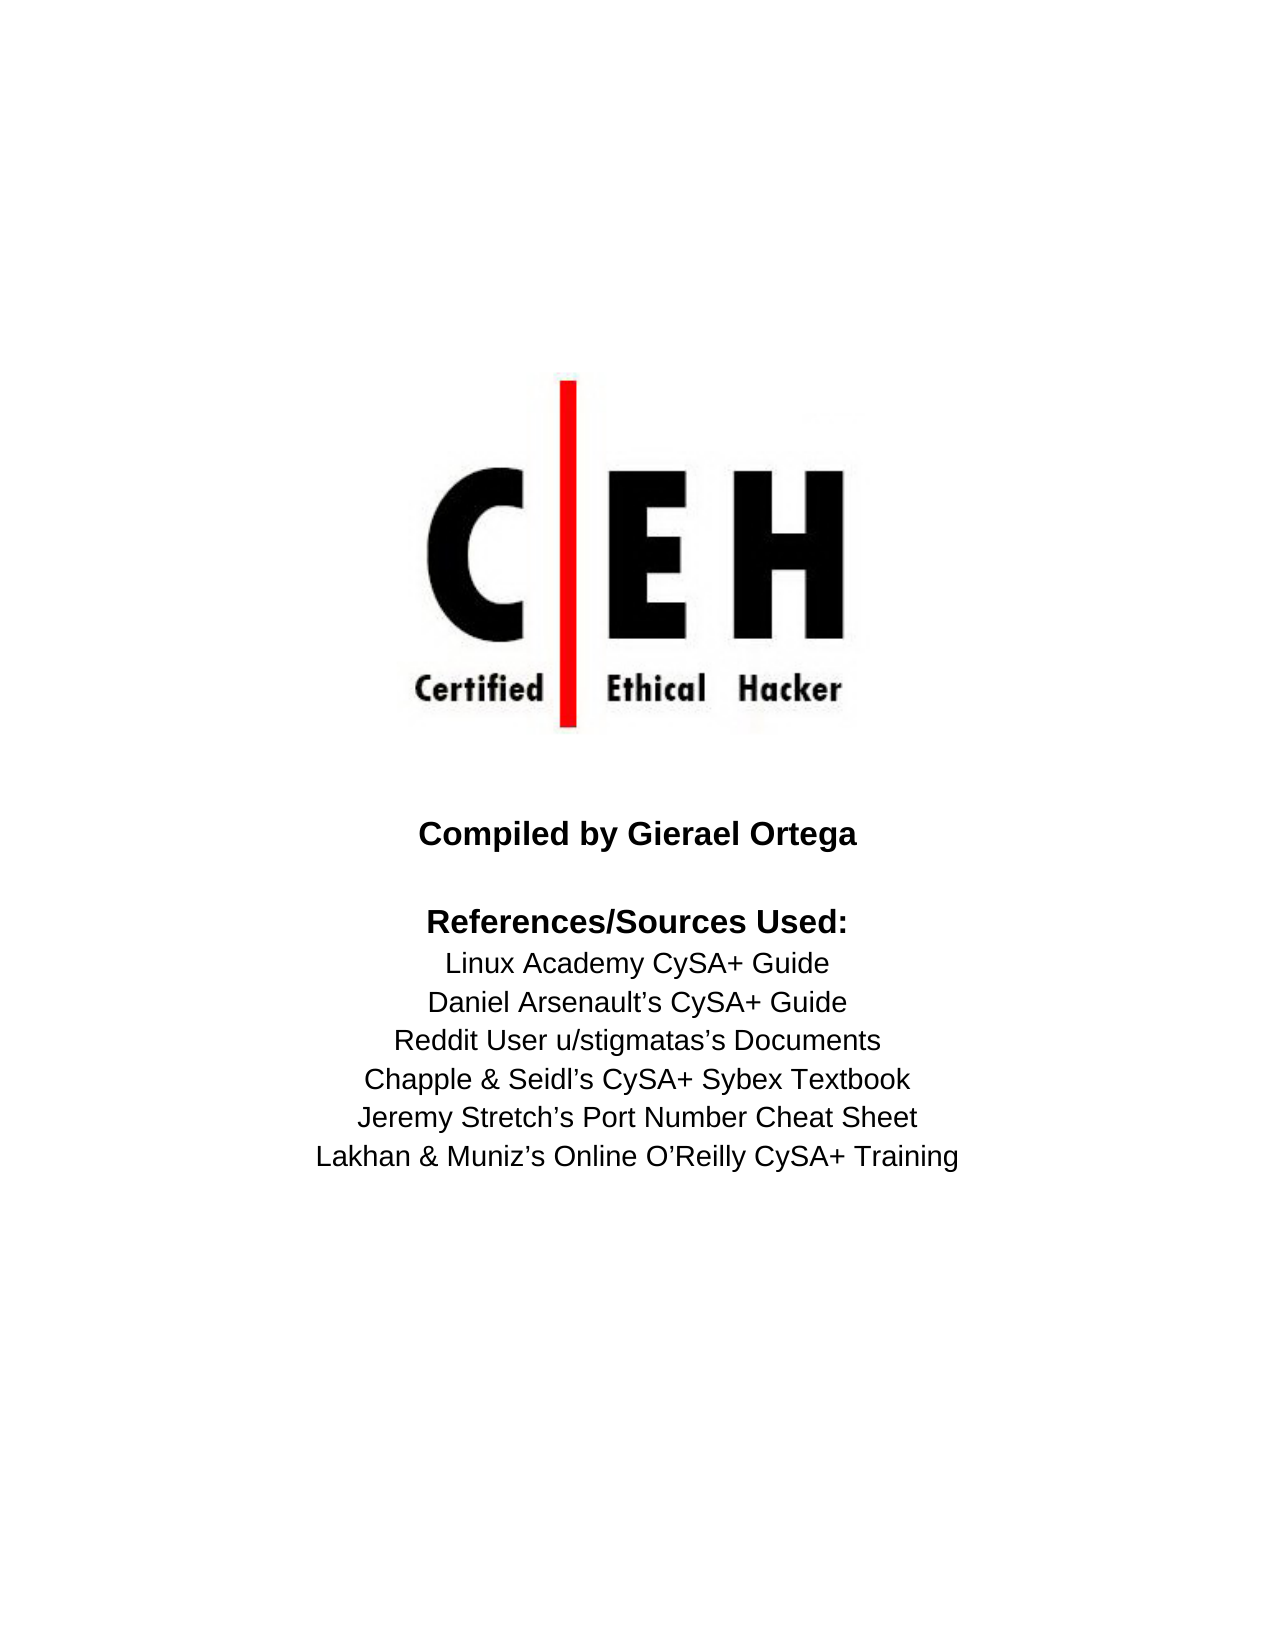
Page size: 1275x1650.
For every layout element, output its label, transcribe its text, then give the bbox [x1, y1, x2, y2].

text Lakhan & Muniz’s Online O’Reilly CySA+ Training [150, 1139, 1125, 1173]
text References/Sources Used: [150, 902, 1125, 941]
text Daniel Arsenault’s CySA+ Guide [150, 985, 1125, 1018]
picture [396, 312, 879, 795]
text Linux Academy CySA+ Guide [150, 946, 1125, 980]
text Jeremy Stretch’s Port Number Cheat Sheet [150, 1101, 1125, 1134]
text Chapple & Seidl’s CySA+ Sybex Textbook [150, 1062, 1125, 1096]
text Compiled by Gierael Ortega [150, 814, 1125, 852]
text Reddit User u/stigmatas’s Documents [150, 1023, 1125, 1057]
